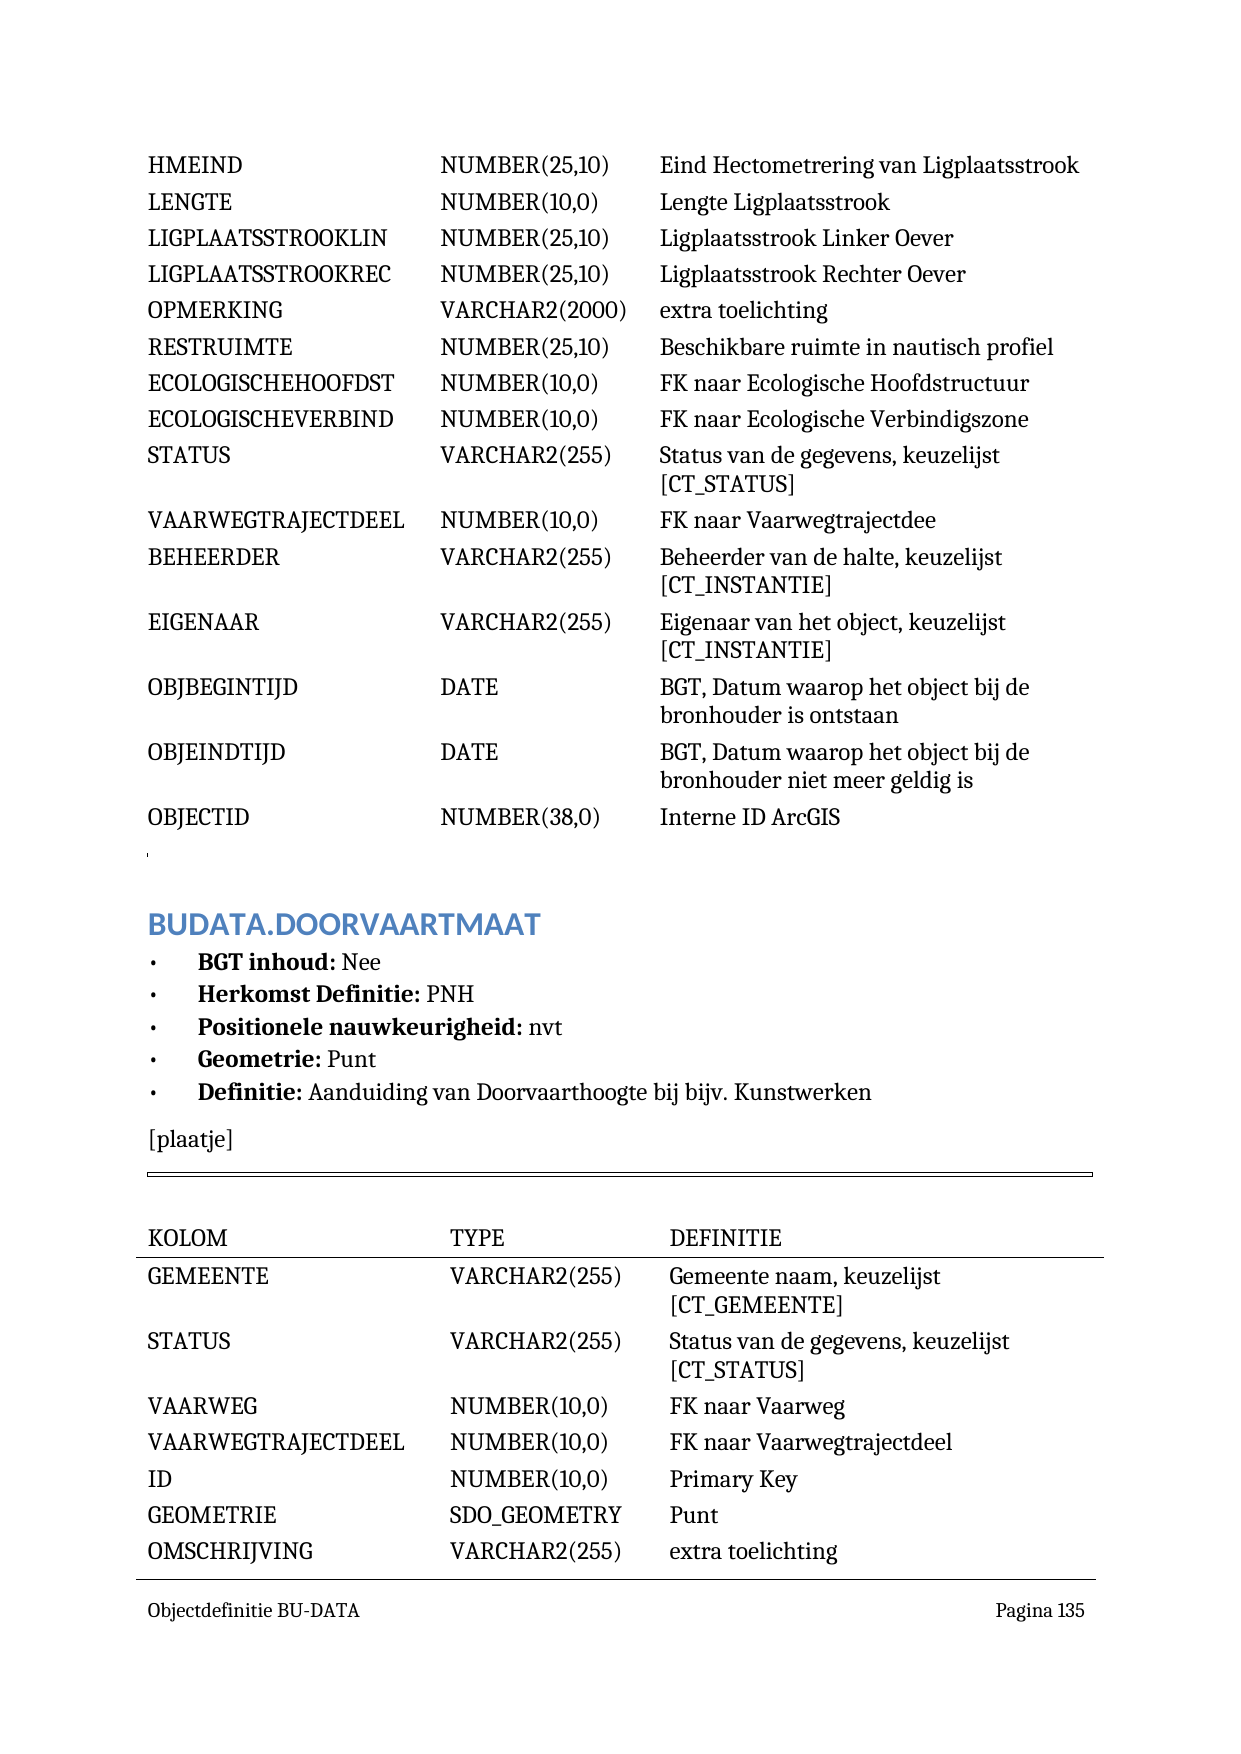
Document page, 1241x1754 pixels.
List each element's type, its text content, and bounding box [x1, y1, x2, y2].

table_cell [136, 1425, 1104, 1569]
text [plaatje] [148, 1125, 1093, 1154]
list Positionele nauwkeurigheid: nvt [148, 1013, 1093, 1042]
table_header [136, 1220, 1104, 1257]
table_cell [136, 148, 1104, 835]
list Herkomst Definitie: PNH [148, 980, 1093, 1009]
subtitle BUDATA.DOORVAARTMAAT [148, 903, 1093, 944]
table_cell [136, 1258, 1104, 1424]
list Definitie: Aanduiding van Doorvaarthoogte bij bijv. Kunstwerken [148, 1078, 1093, 1107]
list Geometrie: Punt [148, 1045, 1093, 1074]
list BGT inhoud: Nee [148, 948, 1093, 977]
